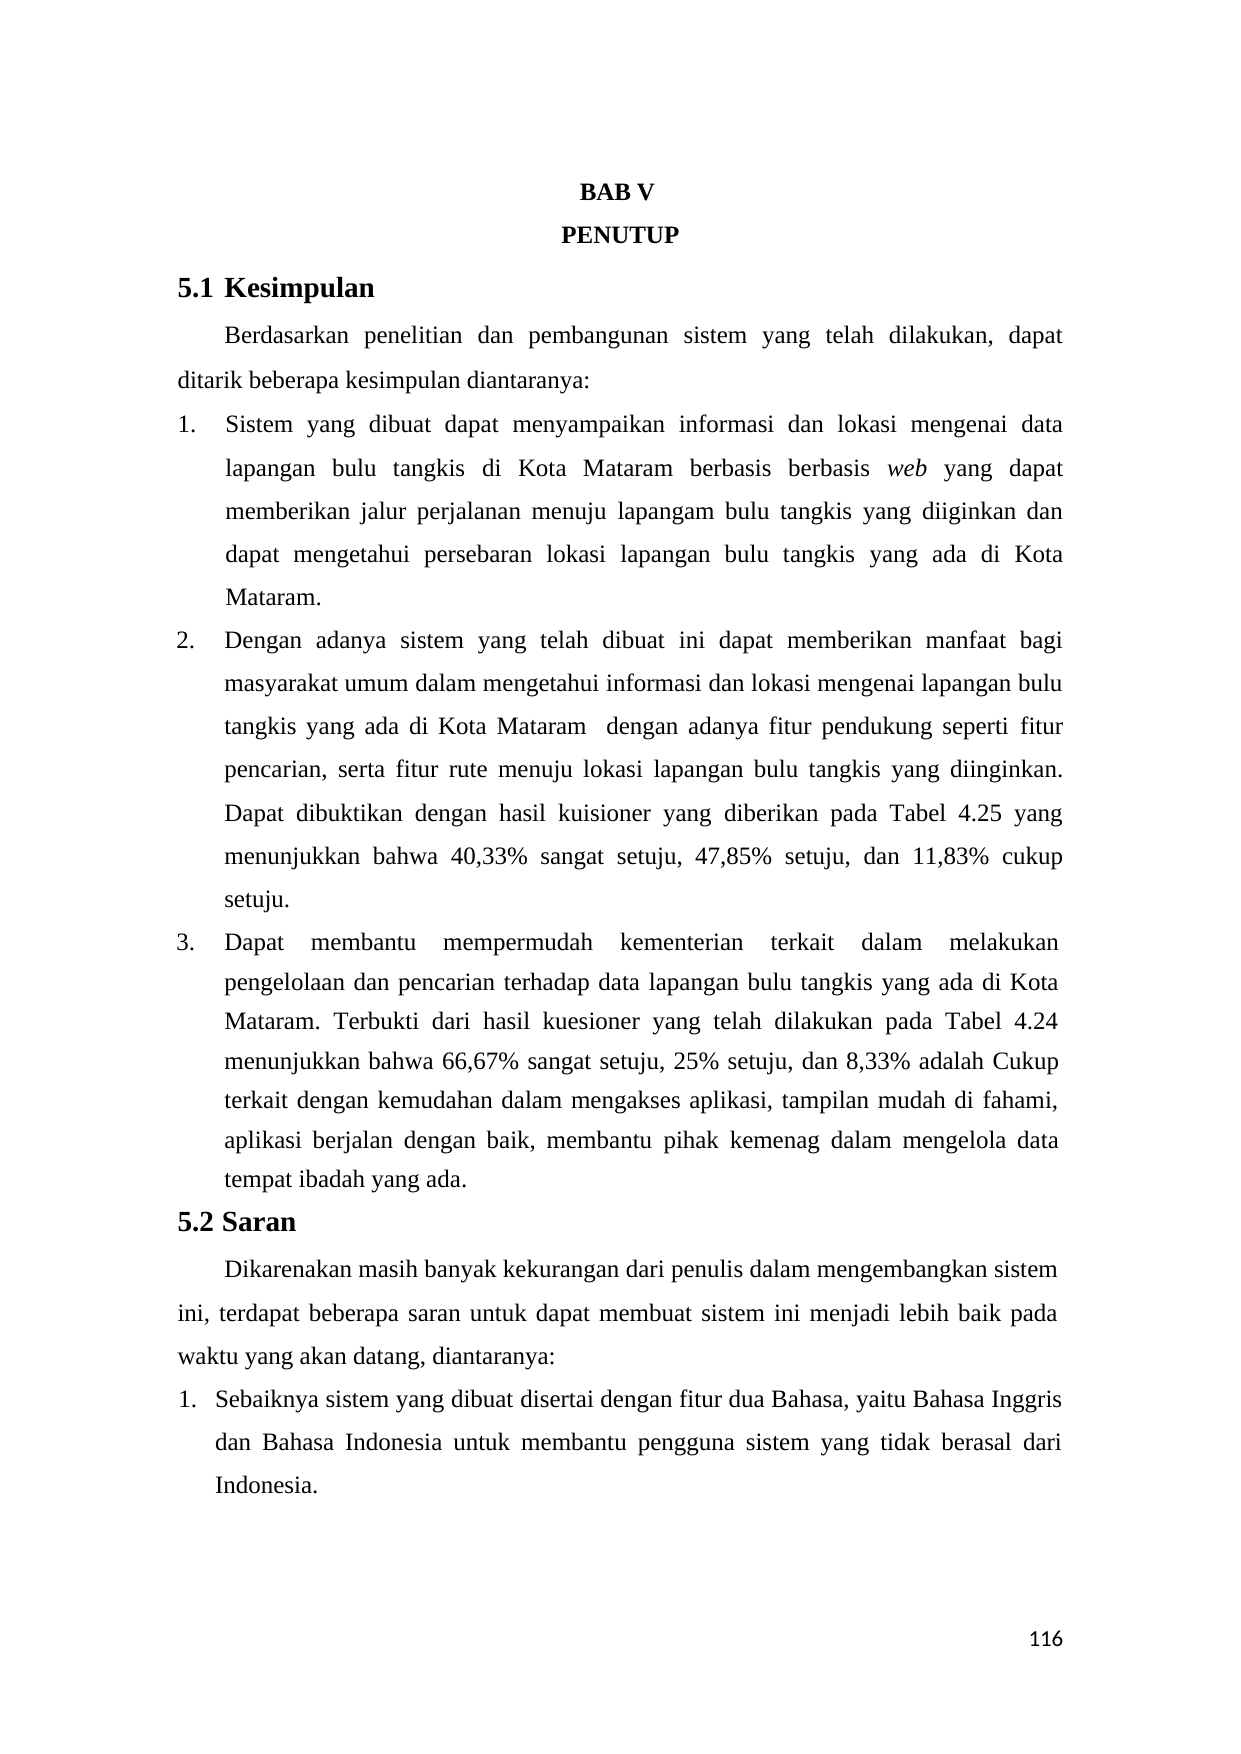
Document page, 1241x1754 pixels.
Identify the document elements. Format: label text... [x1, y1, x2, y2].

list Sistem yang dibuat dapat menyampaikan informasi dan lokasi mengenai data lapangan bulu tangkis di Kota Mataram berbasis berbasis web yang dapat memberikan jalur perjalanan menuju lapangam bulu tangkis yang diiginkan dan dapat mengetahui persebaran lokasi lapangan bulu tangkis yang ada di Kota Mataram. [177, 409, 1063, 611]
list Kesimpulan [177, 270, 1063, 303]
text Berdasarkan penelitian dan pembangunan sistem yang telah dilakukan, dapat ditarik beberapa kesimpulan diantaranya: [177, 320, 1063, 393]
list Dengan adanya sistem yang telah dibuat ini dapat memberikan manfaat bagi masyarakat umum dalam mengetahui informasi dan lokasi mengenai lapangan bulu tangkis yang ada di Kota Mataram dengan adanya fitur pendukung seperti fitur pencarian, serta fitur rute menuju lokasi lapangan bulu tangkis yang diinginkan. Dapat dibuktikan dengan hasil kuisioner yang diberikan pada Tabel 4.25 yang menunjukkan bahwa 40,33% sangat setuju, 47,85% setuju, dan 11,83% cukup setuju. [176, 625, 1063, 913]
list Dapat membantu mempermudah kementerian terkait dalam melakukan pengelolaan dan pencarian terhadap data lapangan bulu tangkis yang ada di Kota Mataram. Terbukti dari hasil kuesioner yang telah dilakukan pada Tabel 4.24 menunjukkan bahwa 66,67% sangat setuju, 25% setuju, dan 8,33% adalah Cukup terkait dengan kemudahan dalam mengakses aplikasi, tampilan mudah di fahami, aplikasi berjalan dengan baik, membantu pihak kemenag dalam mengelola data tempat ibadah yang ada. [176, 927, 1059, 1193]
text Dikarenakan masih banyak kekurangan dari penulis dalam mengembangkan sistem ini, terdapat beberapa saran untuk dapat membuat sistem ini menjadi lebih baik pada waktu yang akan datang, diantaranya: [177, 1254, 1058, 1369]
subtitle BAB V PENUTUP [177, 177, 1063, 249]
list Sebaiknya sistem yang dibuat disertai dengan fitur dua Bahasa, yaitu Bahasa Inggris dan Bahasa Indonesia untuk membantu pengguna sistem yang tidak berasal dari Indonesia. [178, 1384, 1063, 1499]
list Saran [177, 1204, 1063, 1238]
